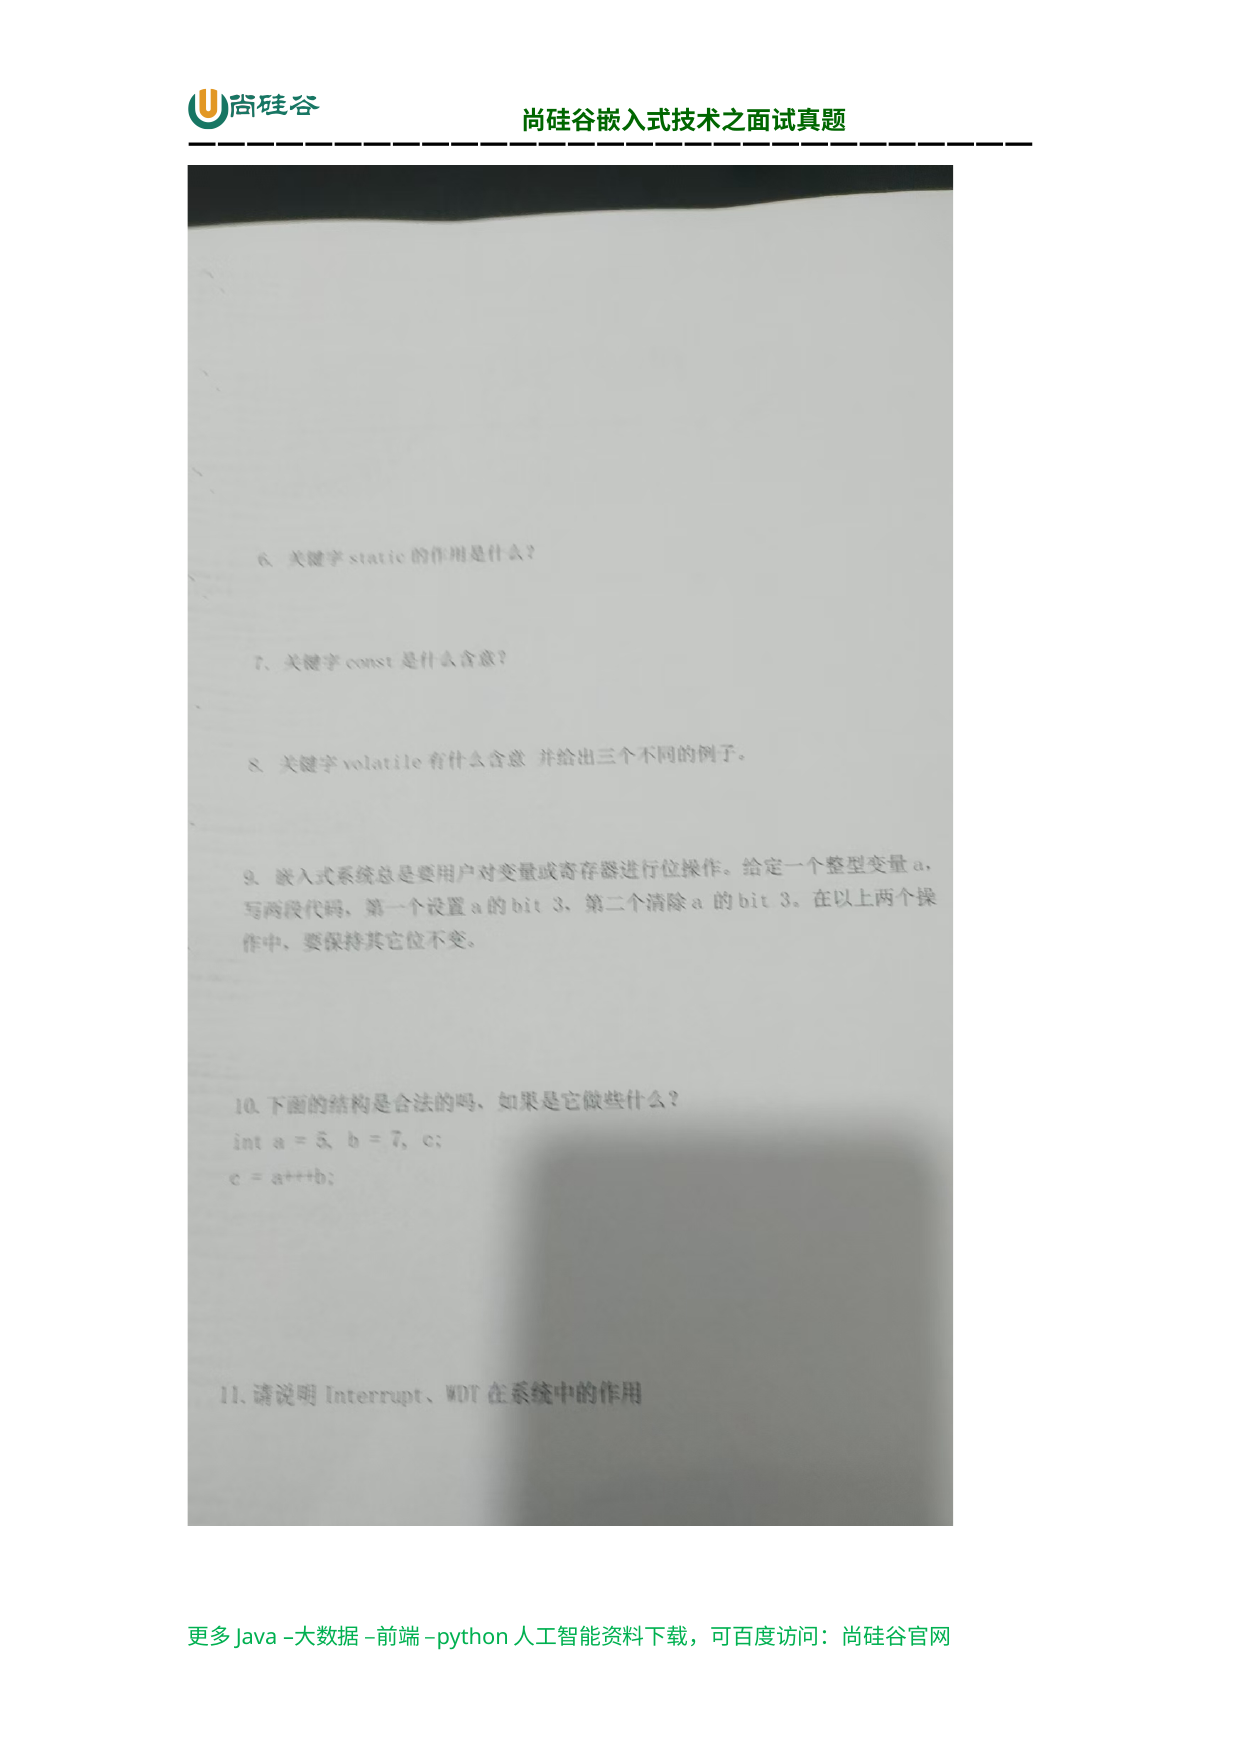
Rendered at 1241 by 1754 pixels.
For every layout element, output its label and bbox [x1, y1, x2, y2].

picture [187, 88, 321, 130]
picture [187, 165, 954, 1526]
